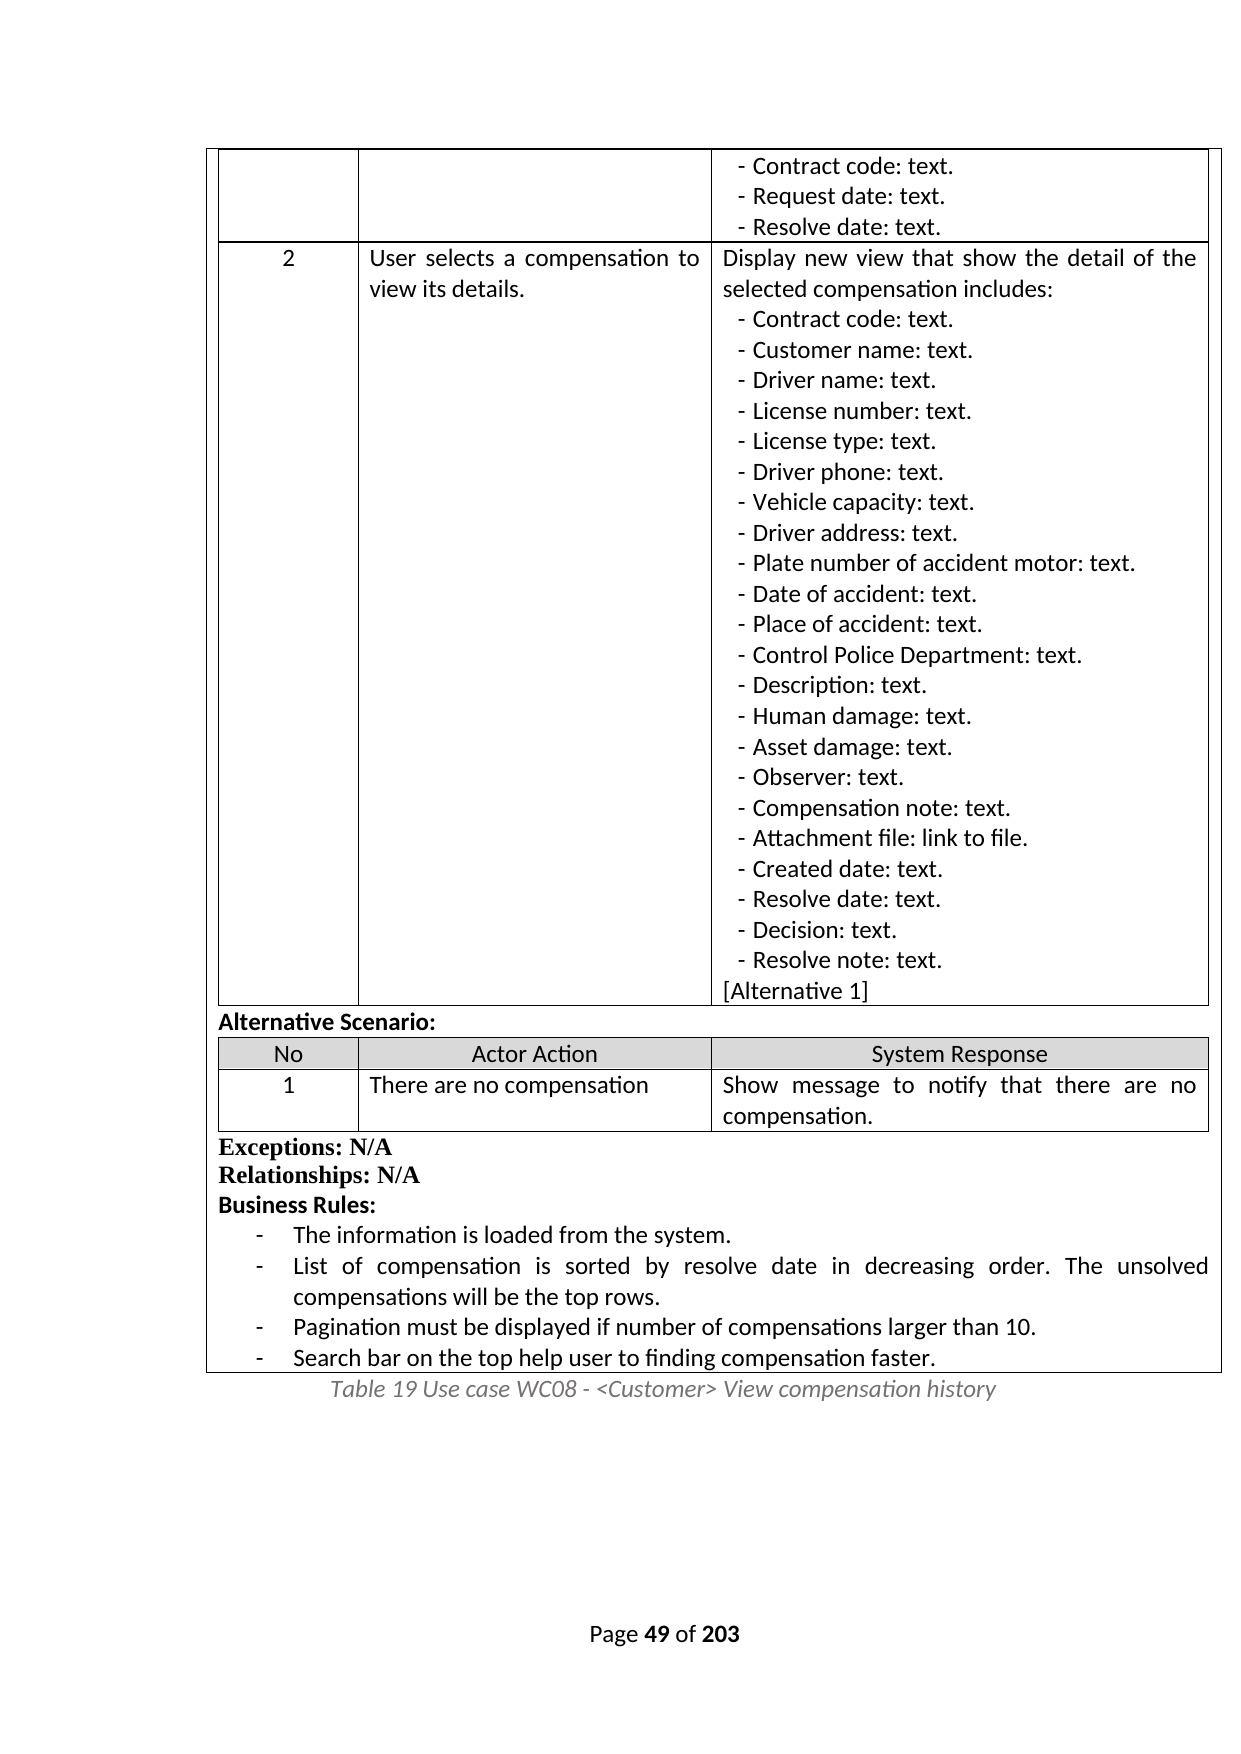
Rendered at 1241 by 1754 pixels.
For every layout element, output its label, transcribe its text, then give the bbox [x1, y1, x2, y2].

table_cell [207, 149, 1221, 1372]
